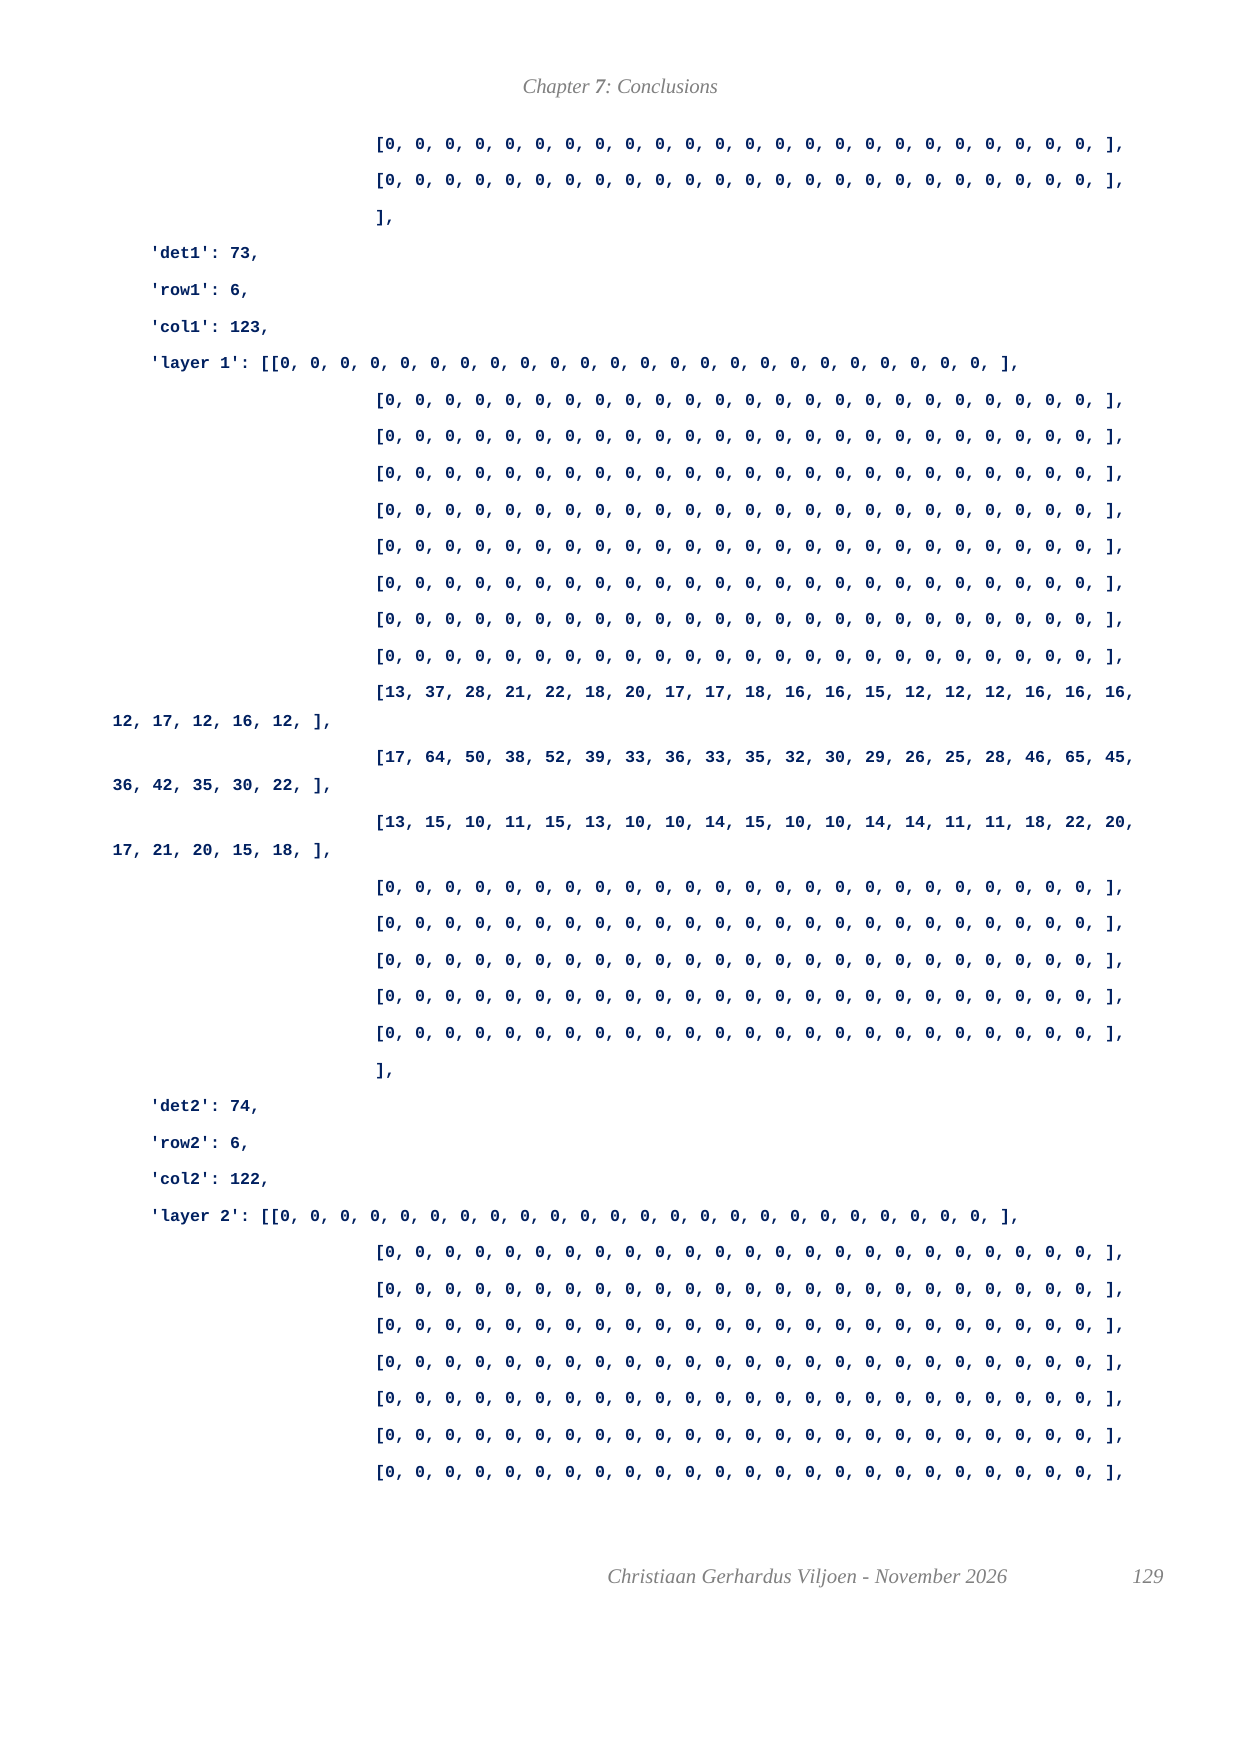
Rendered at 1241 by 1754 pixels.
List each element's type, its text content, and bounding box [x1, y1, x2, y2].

text 'layer 2': [[0, 0, 0, 0, 0, 0, 0, 0, 0, 0, 0, 0, 0, 0, 0, 0, 0, 0, 0, 0, 0, 0, 0, 0, ], [112, 1207, 1165, 1226]
text [0, 0, 0, 0, 0, 0, 0, 0, 0, 0, 0, 0, 0, 0, 0, 0, 0, 0, 0, 0, 0, 0, 0, 0, ], [112, 574, 1165, 593]
text [0, 0, 0, 0, 0, 0, 0, 0, 0, 0, 0, 0, 0, 0, 0, 0, 0, 0, 0, 0, 0, 0, 0, 0, ], [112, 464, 1165, 483]
text ], [112, 208, 1165, 227]
text [13, 15, 10, 11, 15, 13, 10, 10, 14, 15, 10, 10, 14, 14, 11, 11, 18, 22, 20, 17, 21, 20, 15, 18, ], [112, 813, 1165, 861]
text [17, 64, 50, 38, 52, 39, 33, 36, 33, 35, 32, 30, 29, 26, 25, 28, 46, 65, 45, 36, 42, 35, 30, 22, ], [112, 749, 1165, 796]
text 'det1': 73, [112, 245, 1165, 264]
text [0, 0, 0, 0, 0, 0, 0, 0, 0, 0, 0, 0, 0, 0, 0, 0, 0, 0, 0, 0, 0, 0, 0, 0, ], [112, 538, 1165, 556]
text ], [112, 1061, 1165, 1080]
text [0, 0, 0, 0, 0, 0, 0, 0, 0, 0, 0, 0, 0, 0, 0, 0, 0, 0, 0, 0, 0, 0, 0, 0, ], [112, 647, 1165, 666]
text 'det2': 74, [112, 1098, 1165, 1116]
text [0, 0, 0, 0, 0, 0, 0, 0, 0, 0, 0, 0, 0, 0, 0, 0, 0, 0, 0, 0, 0, 0, 0, 0, ], [112, 1427, 1165, 1446]
text 'row1': 6, [112, 282, 1165, 301]
text [0, 0, 0, 0, 0, 0, 0, 0, 0, 0, 0, 0, 0, 0, 0, 0, 0, 0, 0, 0, 0, 0, 0, 0, ], [112, 1244, 1165, 1263]
text [0, 0, 0, 0, 0, 0, 0, 0, 0, 0, 0, 0, 0, 0, 0, 0, 0, 0, 0, 0, 0, 0, 0, 0, ], [112, 428, 1165, 447]
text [112, 135, 1165, 154]
text 'col2': 122, [112, 1171, 1165, 1189]
text [0, 0, 0, 0, 0, 0, 0, 0, 0, 0, 0, 0, 0, 0, 0, 0, 0, 0, 0, 0, 0, 0, 0, 0, ], [112, 988, 1165, 1007]
text [0, 0, 0, 0, 0, 0, 0, 0, 0, 0, 0, 0, 0, 0, 0, 0, 0, 0, 0, 0, 0, 0, 0, 0, ], [112, 1463, 1165, 1482]
text [0, 0, 0, 0, 0, 0, 0, 0, 0, 0, 0, 0, 0, 0, 0, 0, 0, 0, 0, 0, 0, 0, 0, 0, ], [112, 915, 1165, 934]
text [0, 0, 0, 0, 0, 0, 0, 0, 0, 0, 0, 0, 0, 0, 0, 0, 0, 0, 0, 0, 0, 0, 0, 0, ], [112, 1390, 1165, 1409]
text [0, 0, 0, 0, 0, 0, 0, 0, 0, 0, 0, 0, 0, 0, 0, 0, 0, 0, 0, 0, 0, 0, 0, 0, ], [112, 501, 1165, 520]
text [0, 0, 0, 0, 0, 0, 0, 0, 0, 0, 0, 0, 0, 0, 0, 0, 0, 0, 0, 0, 0, 0, 0, 0, ], [112, 1280, 1165, 1299]
text 'layer 1': [[0, 0, 0, 0, 0, 0, 0, 0, 0, 0, 0, 0, 0, 0, 0, 0, 0, 0, 0, 0, 0, 0, 0, 0, ], [112, 355, 1165, 374]
text [0, 0, 0, 0, 0, 0, 0, 0, 0, 0, 0, 0, 0, 0, 0, 0, 0, 0, 0, 0, 0, 0, 0, 0, ], [112, 611, 1165, 629]
text [0, 0, 0, 0, 0, 0, 0, 0, 0, 0, 0, 0, 0, 0, 0, 0, 0, 0, 0, 0, 0, 0, 0, 0, ], [112, 391, 1165, 410]
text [112, 172, 1165, 191]
text [13, 37, 28, 21, 22, 18, 20, 17, 17, 18, 16, 16, 15, 12, 12, 12, 16, 16, 16, 12, 17, 12, 16, 12, ], [112, 684, 1165, 731]
text [0, 0, 0, 0, 0, 0, 0, 0, 0, 0, 0, 0, 0, 0, 0, 0, 0, 0, 0, 0, 0, 0, 0, 0, ], [112, 951, 1165, 970]
text [0, 0, 0, 0, 0, 0, 0, 0, 0, 0, 0, 0, 0, 0, 0, 0, 0, 0, 0, 0, 0, 0, 0, 0, ], [112, 1024, 1165, 1043]
text 'col1': 123, [112, 318, 1165, 337]
text [0, 0, 0, 0, 0, 0, 0, 0, 0, 0, 0, 0, 0, 0, 0, 0, 0, 0, 0, 0, 0, 0, 0, 0, ], [112, 1317, 1165, 1336]
text 'row2': 6, [112, 1134, 1165, 1153]
text [0, 0, 0, 0, 0, 0, 0, 0, 0, 0, 0, 0, 0, 0, 0, 0, 0, 0, 0, 0, 0, 0, 0, 0, ], [112, 1353, 1165, 1372]
text [0, 0, 0, 0, 0, 0, 0, 0, 0, 0, 0, 0, 0, 0, 0, 0, 0, 0, 0, 0, 0, 0, 0, 0, ], [112, 878, 1165, 897]
